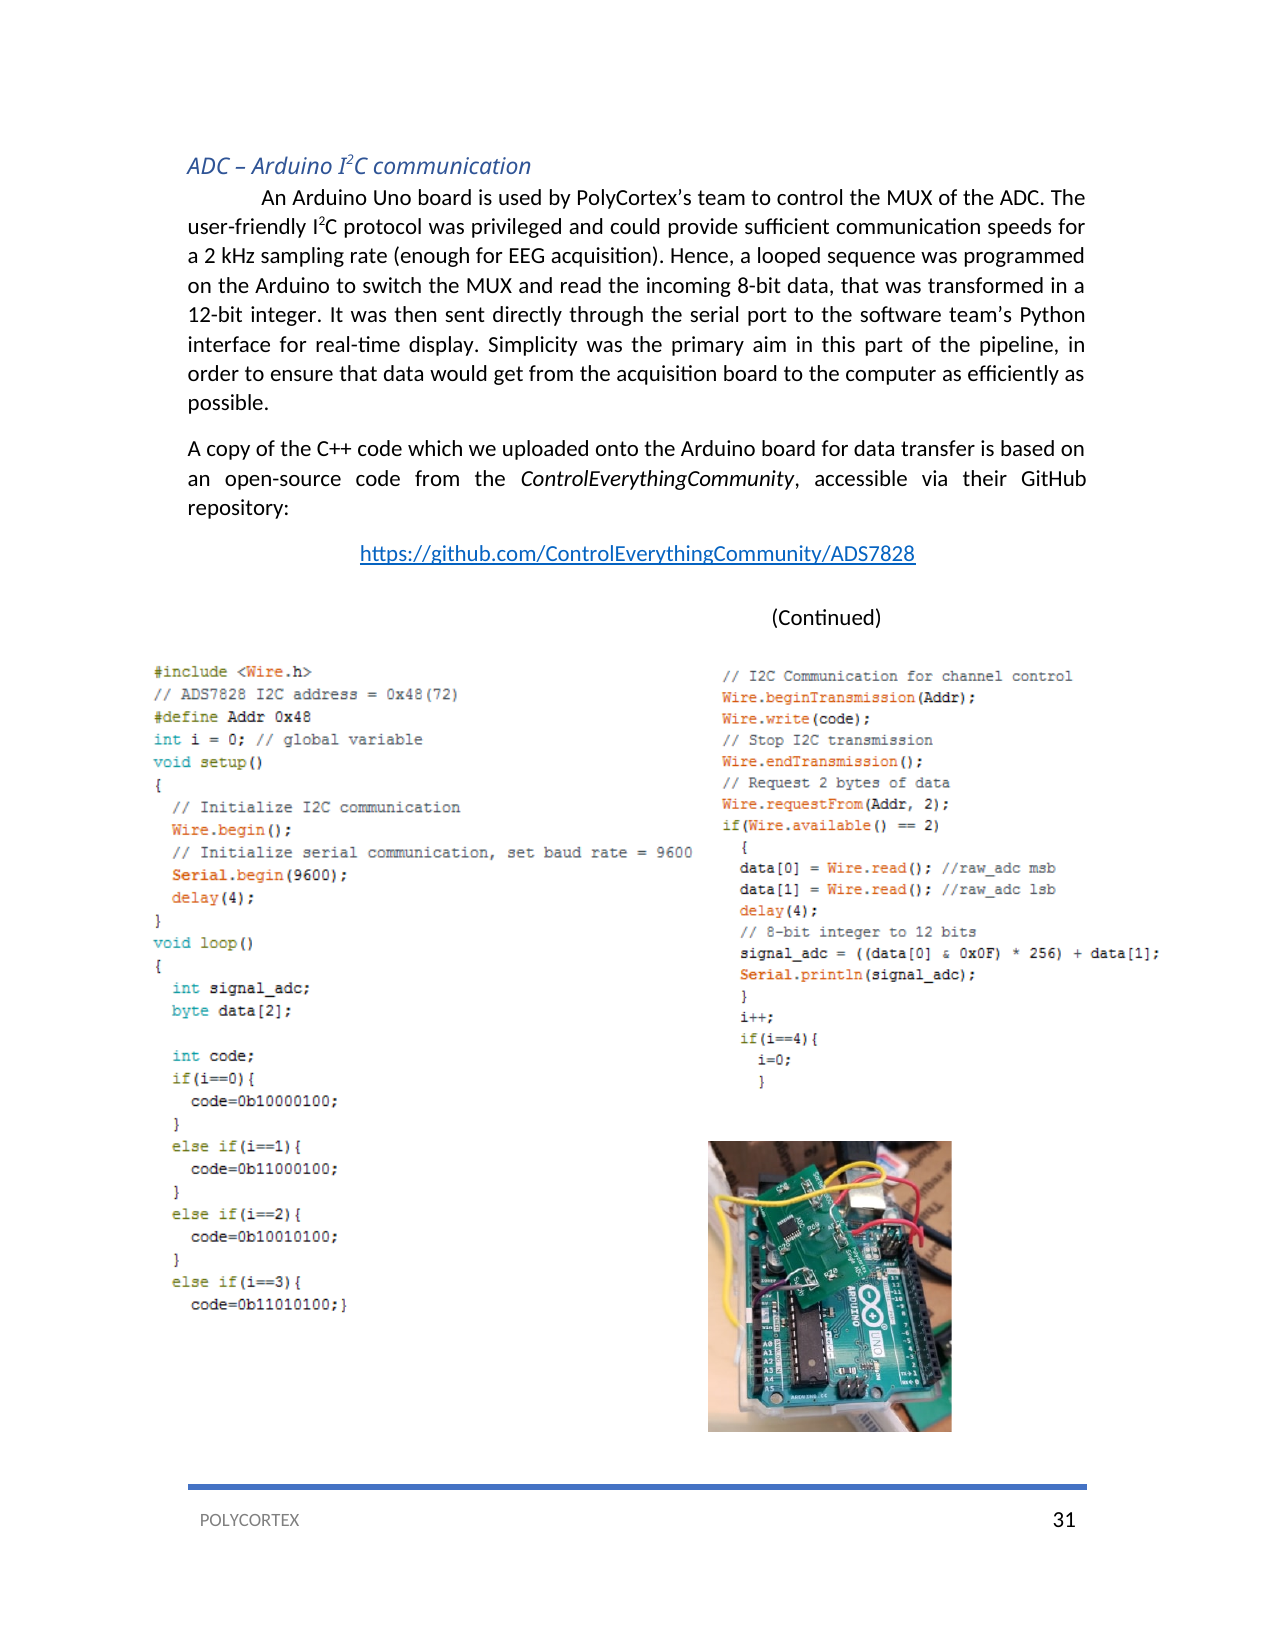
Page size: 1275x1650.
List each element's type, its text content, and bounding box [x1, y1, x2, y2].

subtitle ADC – Arduino I2C communication [187, 150, 1087, 181]
picture [143, 660, 952, 1432]
text A copy of the C++ code which we uploaded onto the Arduino board for data transfer is based on an open-source code from the ControlEverythingCommunity, accessible via their GitHub repository: [187, 434, 1087, 521]
picture [714, 654, 1179, 1115]
text https://github.com/ControlEverythingCommunity/ADS7828 [187, 539, 1087, 567]
text An Arduino Uno board is used by PolyCortex’s team to control the MUX of the ADC. The user-friendly I2C protocol was privileged and could provide sufficient communication speeds for a 2 kHz sampling rate (enough for EEG acquisition). Hence, a looped sequence was programmed on the Arduino to switch the MUX and read the incoming 8-bit data, that was transformed in a 12-bit integer. It was then sent directly through the serial port to the software team’s Python interface for real-time display. Simplicity was the primary aim in this part of the pipeline, in order to ensure that data would get from the acquisition board to the computer as efficiently as possible. [187, 183, 1087, 416]
